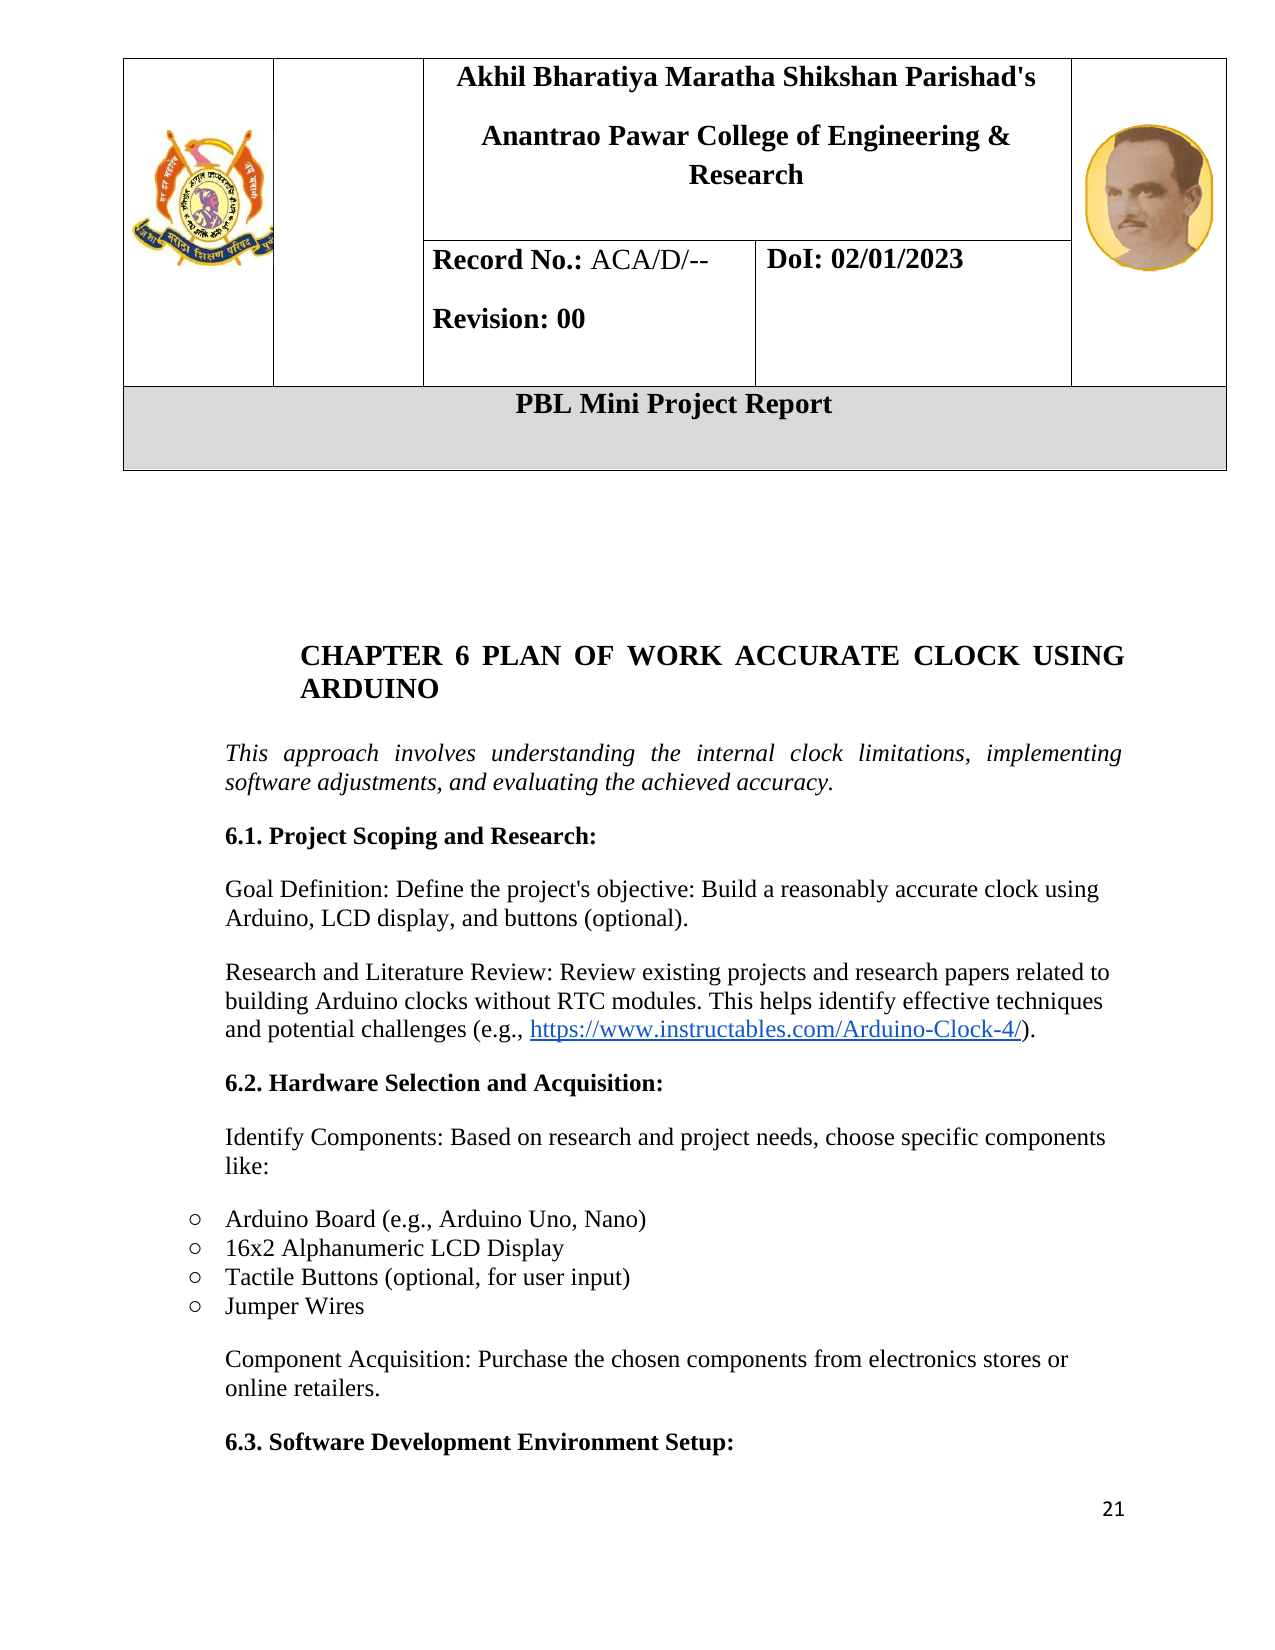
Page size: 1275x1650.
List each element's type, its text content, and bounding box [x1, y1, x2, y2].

picture [132, 130, 274, 266]
list Tactile Buttons (optional, for user input) [187, 1262, 1125, 1291]
list Jumper Wires [187, 1291, 1125, 1319]
text Research and Literature Review: Review existing projects and research papers related to building Arduino clocks without RTC modules. This helps identify effective techniques and potential challenges (e.g., https://www.instructables.com/Arduino-Clock-4/). [225, 957, 1125, 1043]
picture [1080, 120, 1216, 275]
text Component Acquisition: Purchase the chosen components from electronics stores or online retailers. [225, 1344, 1125, 1402]
text This approach involves understanding the internal clock limitations, implementing software adjustments, and evaluating the achieved accuracy. [225, 738, 1125, 796]
list 16x2 Alphanumeric LCD Display [187, 1233, 1125, 1262]
text CHAPTER 6 PLAN OF WORK ACCURATE CLOCK USING ARDUINO [300, 638, 1125, 705]
list Arduino Board (e.g., Arduino Uno, Nano) [187, 1204, 1125, 1233]
text 6.2. Hardware Selection and Acquisition: [225, 1068, 1125, 1097]
text Goal Definition: Define the project's objective: Build a reasonably accurate clock using Arduino, LCD display, and buttons (optional). [225, 874, 1125, 932]
text 6.3. Software Development Environment Setup: [225, 1427, 1125, 1456]
text 6.1. Project Scoping and Research: [225, 821, 1125, 849]
text Identify Components: Based on research and project needs, choose specific components like: [225, 1122, 1125, 1179]
